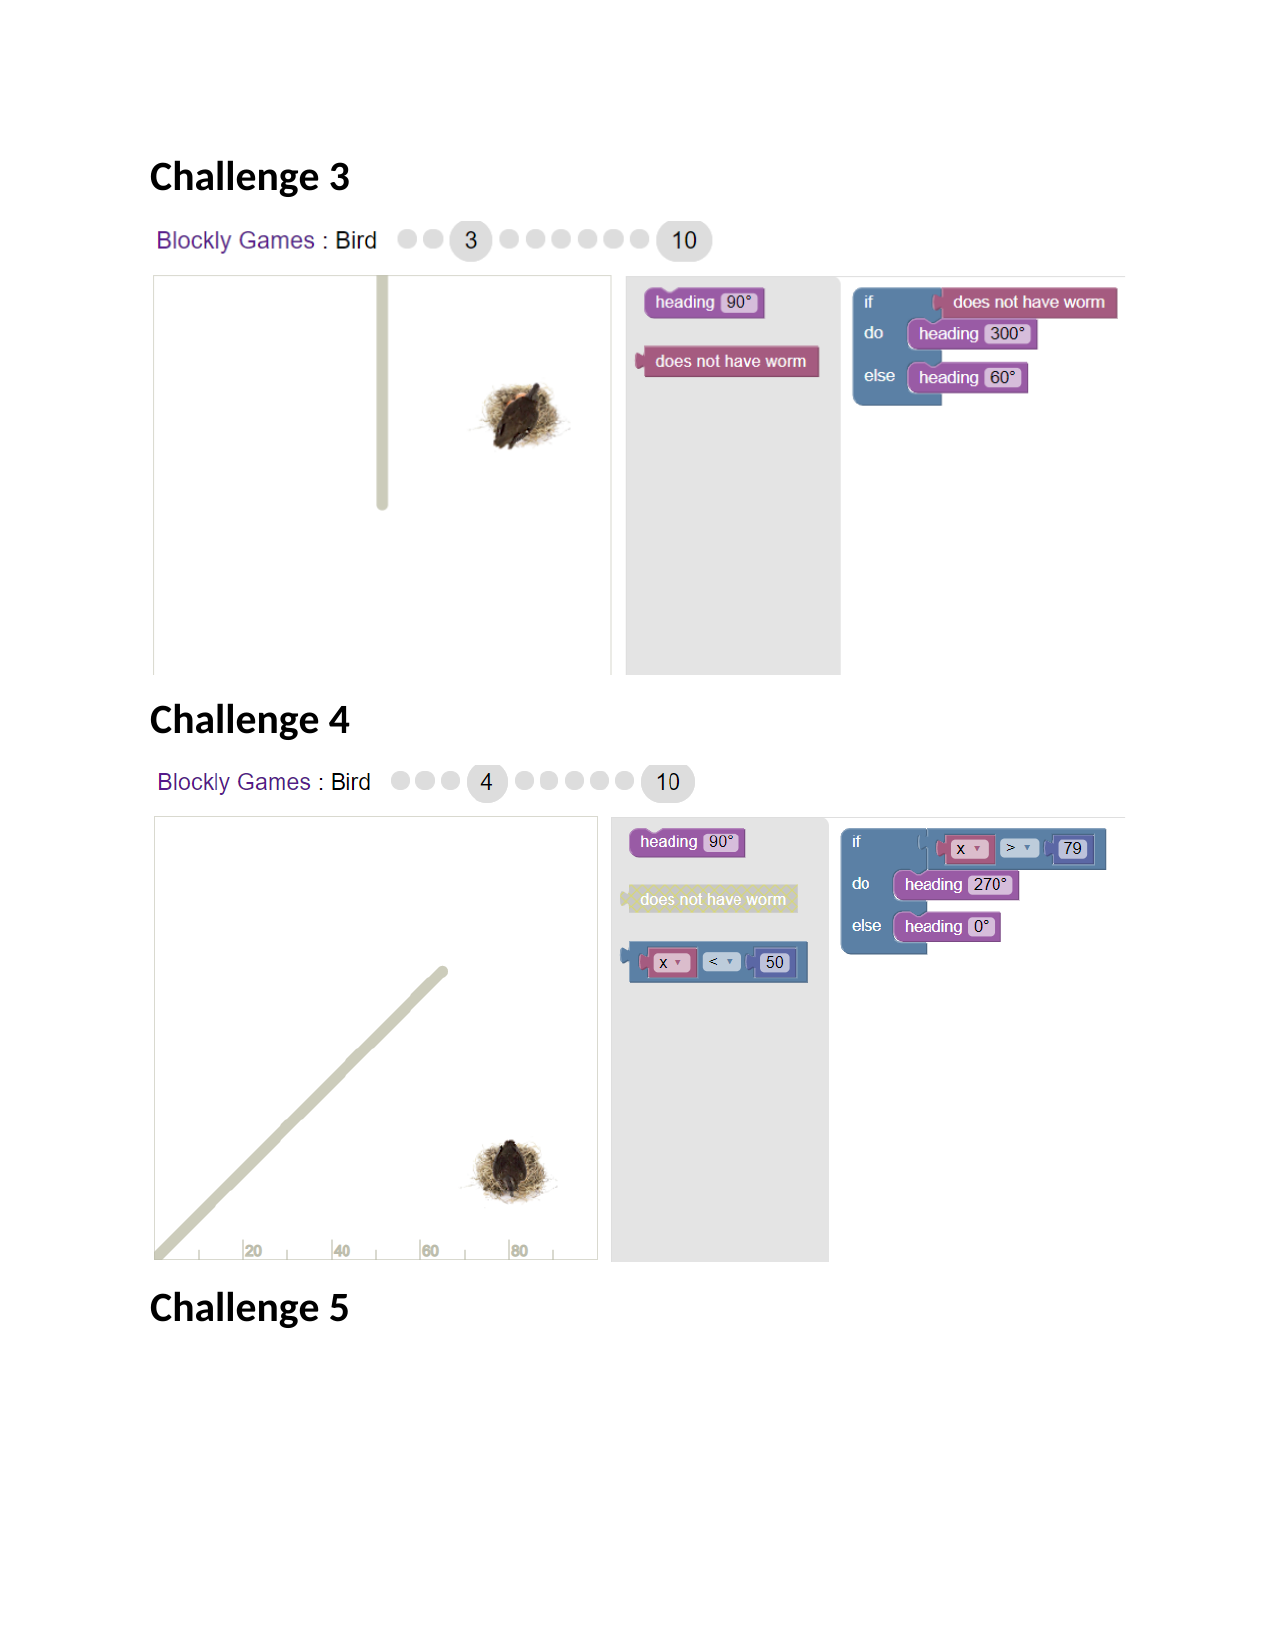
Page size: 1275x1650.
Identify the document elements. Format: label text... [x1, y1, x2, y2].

text Challenge 5 [150, 1281, 1125, 1331]
picture [150, 221, 1125, 675]
picture [150, 765, 1125, 1262]
text Challenge 4 [150, 693, 1125, 744]
text Challenge 3 [150, 150, 1125, 201]
